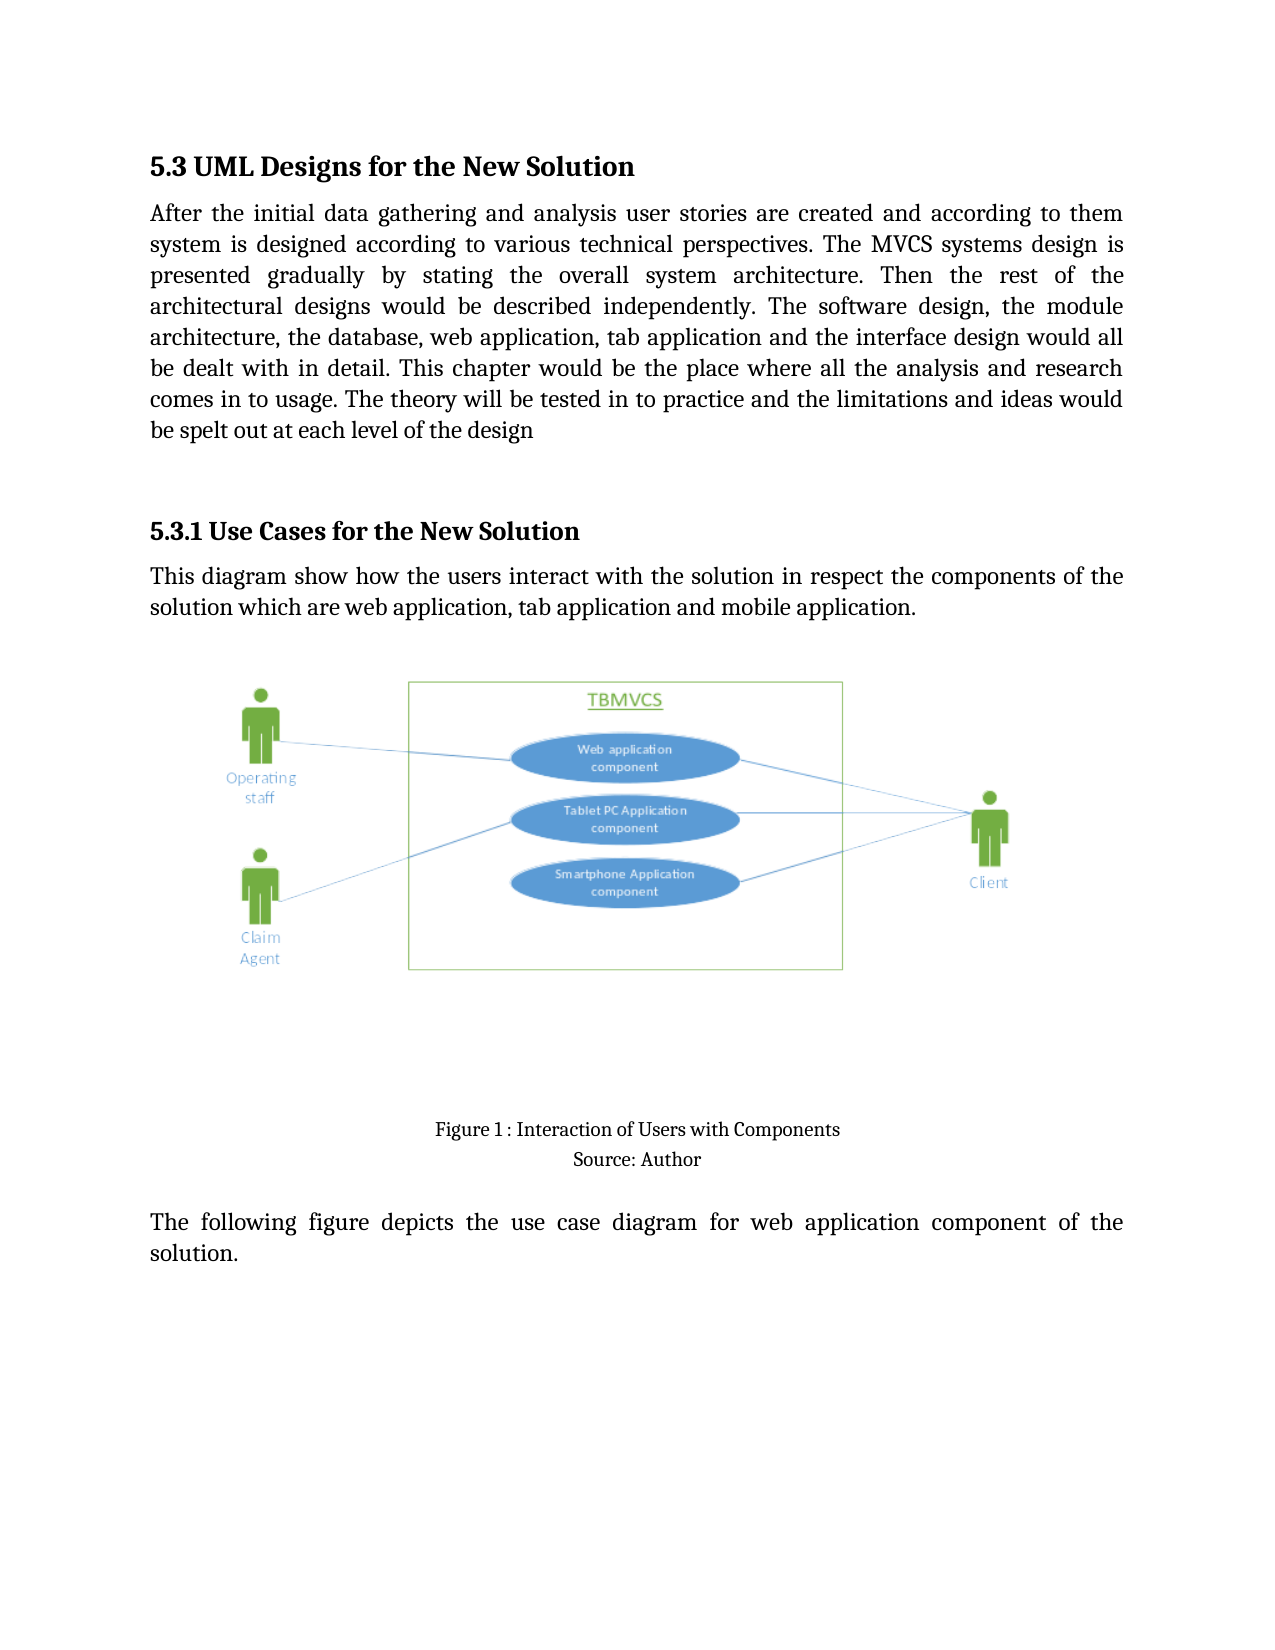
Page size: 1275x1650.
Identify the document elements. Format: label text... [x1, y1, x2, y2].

subtitle 5.3.1 Use Cases for the New Solution [150, 516, 1125, 547]
subtitle 5.3 UML Designs for the New Solution [150, 150, 1125, 183]
text The following figure depicts the use case diagram for web application component of the solution. [150, 1207, 1125, 1267]
text Source: Author [150, 1147, 1125, 1171]
text After the initial data gathering and analysis user stories are created and according to them system is designed according to various technical perspectives. The MVCS systems design is presented gradually by stating the overall system architecture. Then the rest of the architectural designs would be described independently. The software design, the module architecture, the database, web application, tab application and the interface design would all be dealt with in detail. This chapter would be the place where all the analysis and research comes in to usage. The theory will be tested in to practice and the limitations and ideas would be spelt out at each level of the design [150, 199, 1125, 445]
text This diagram show how the users interact with the solution in respect the components of the solution which are web application, tab application and mobile application. [150, 562, 1125, 621]
